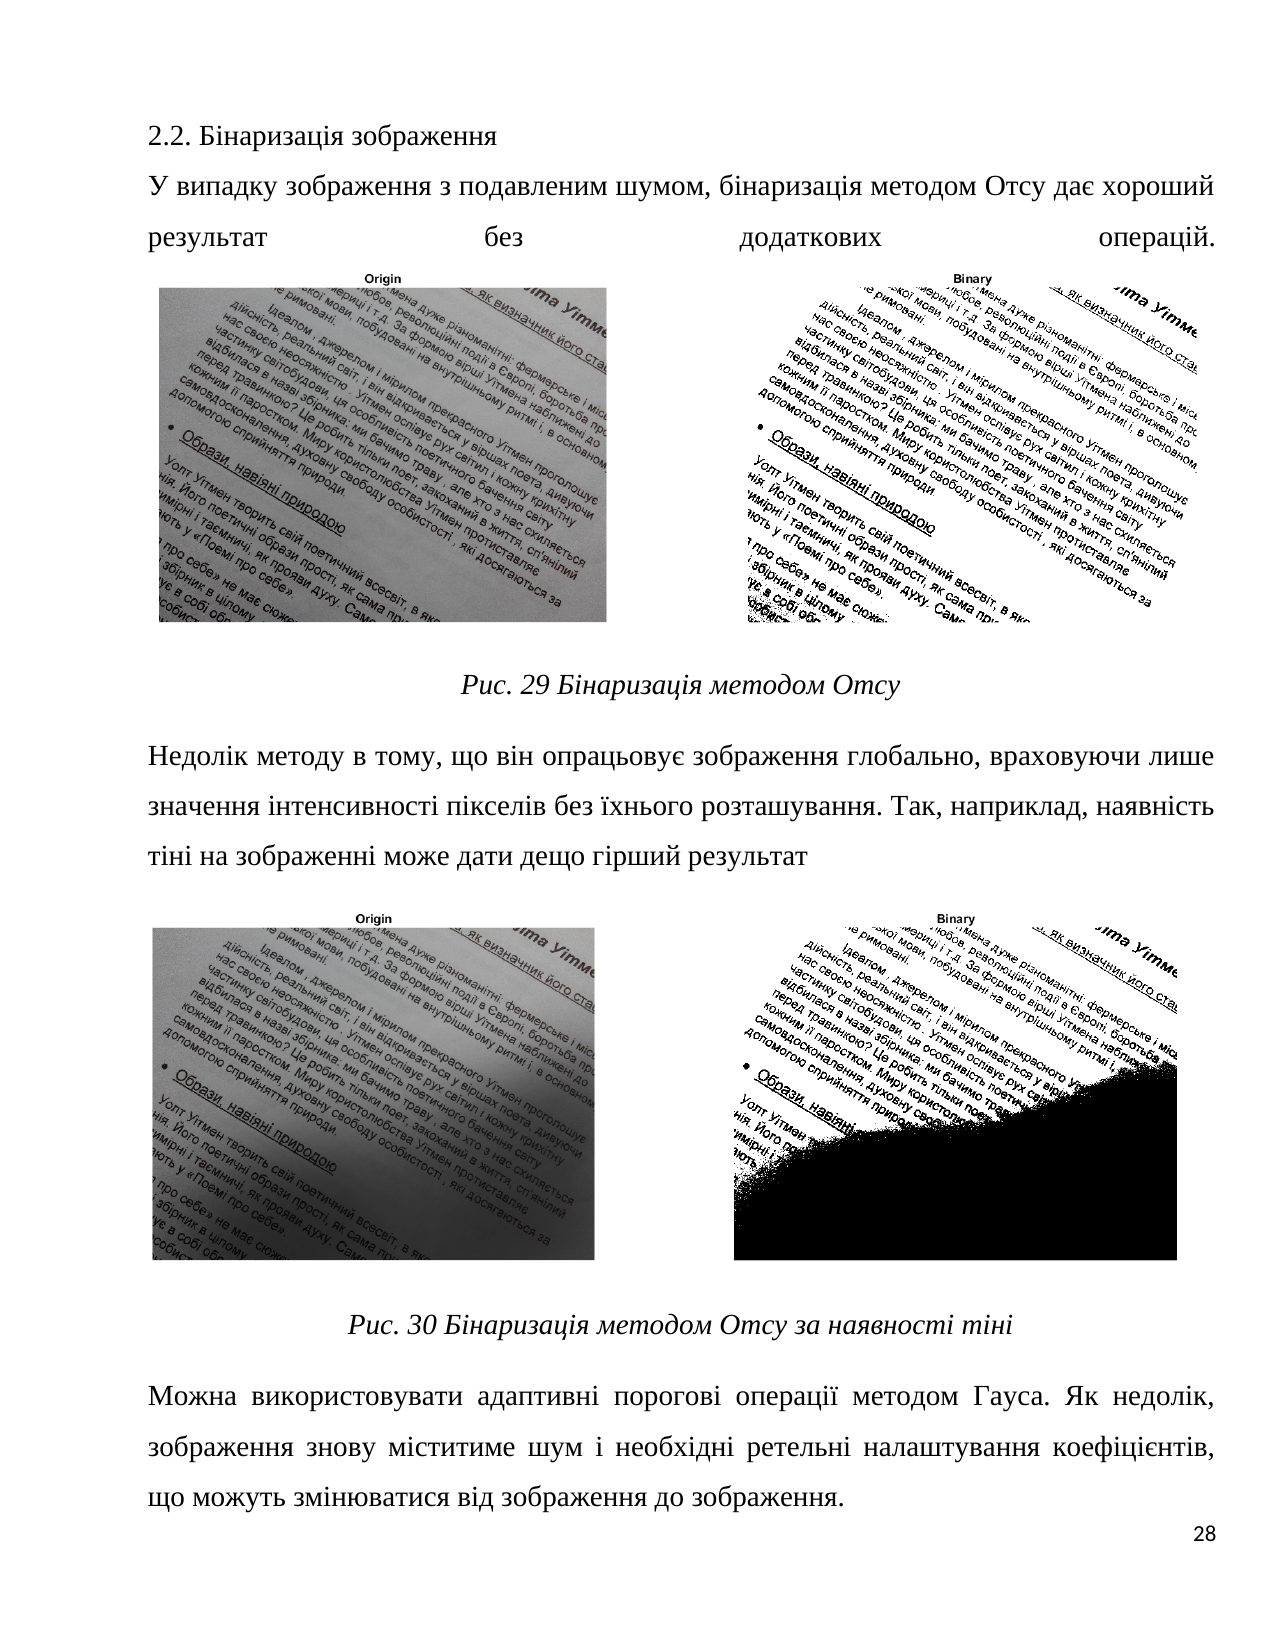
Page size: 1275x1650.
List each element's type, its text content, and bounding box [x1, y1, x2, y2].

subtitle 2.2. Бінаризація зображення [148, 118, 1216, 152]
picture [147, 269, 1204, 630]
picture [147, 909, 1183, 1270]
text Недолік методу в тому, що він опрацьовує зображення глобально, враховуючи лише значення інтенсивності пікселів без їхнього розташування. Так, наприклад, наявність тіні на зображенні може дати дещо гірший результат [148, 738, 1216, 872]
text Можна використовувати адаптивні порогові операції методом Гауса. Як недолік, зображення знову міститиме шум і необхідні ретельні налаштування коефіцієнтів, що можуть змінюватися від зображення до зображення. [148, 1378, 1216, 1513]
